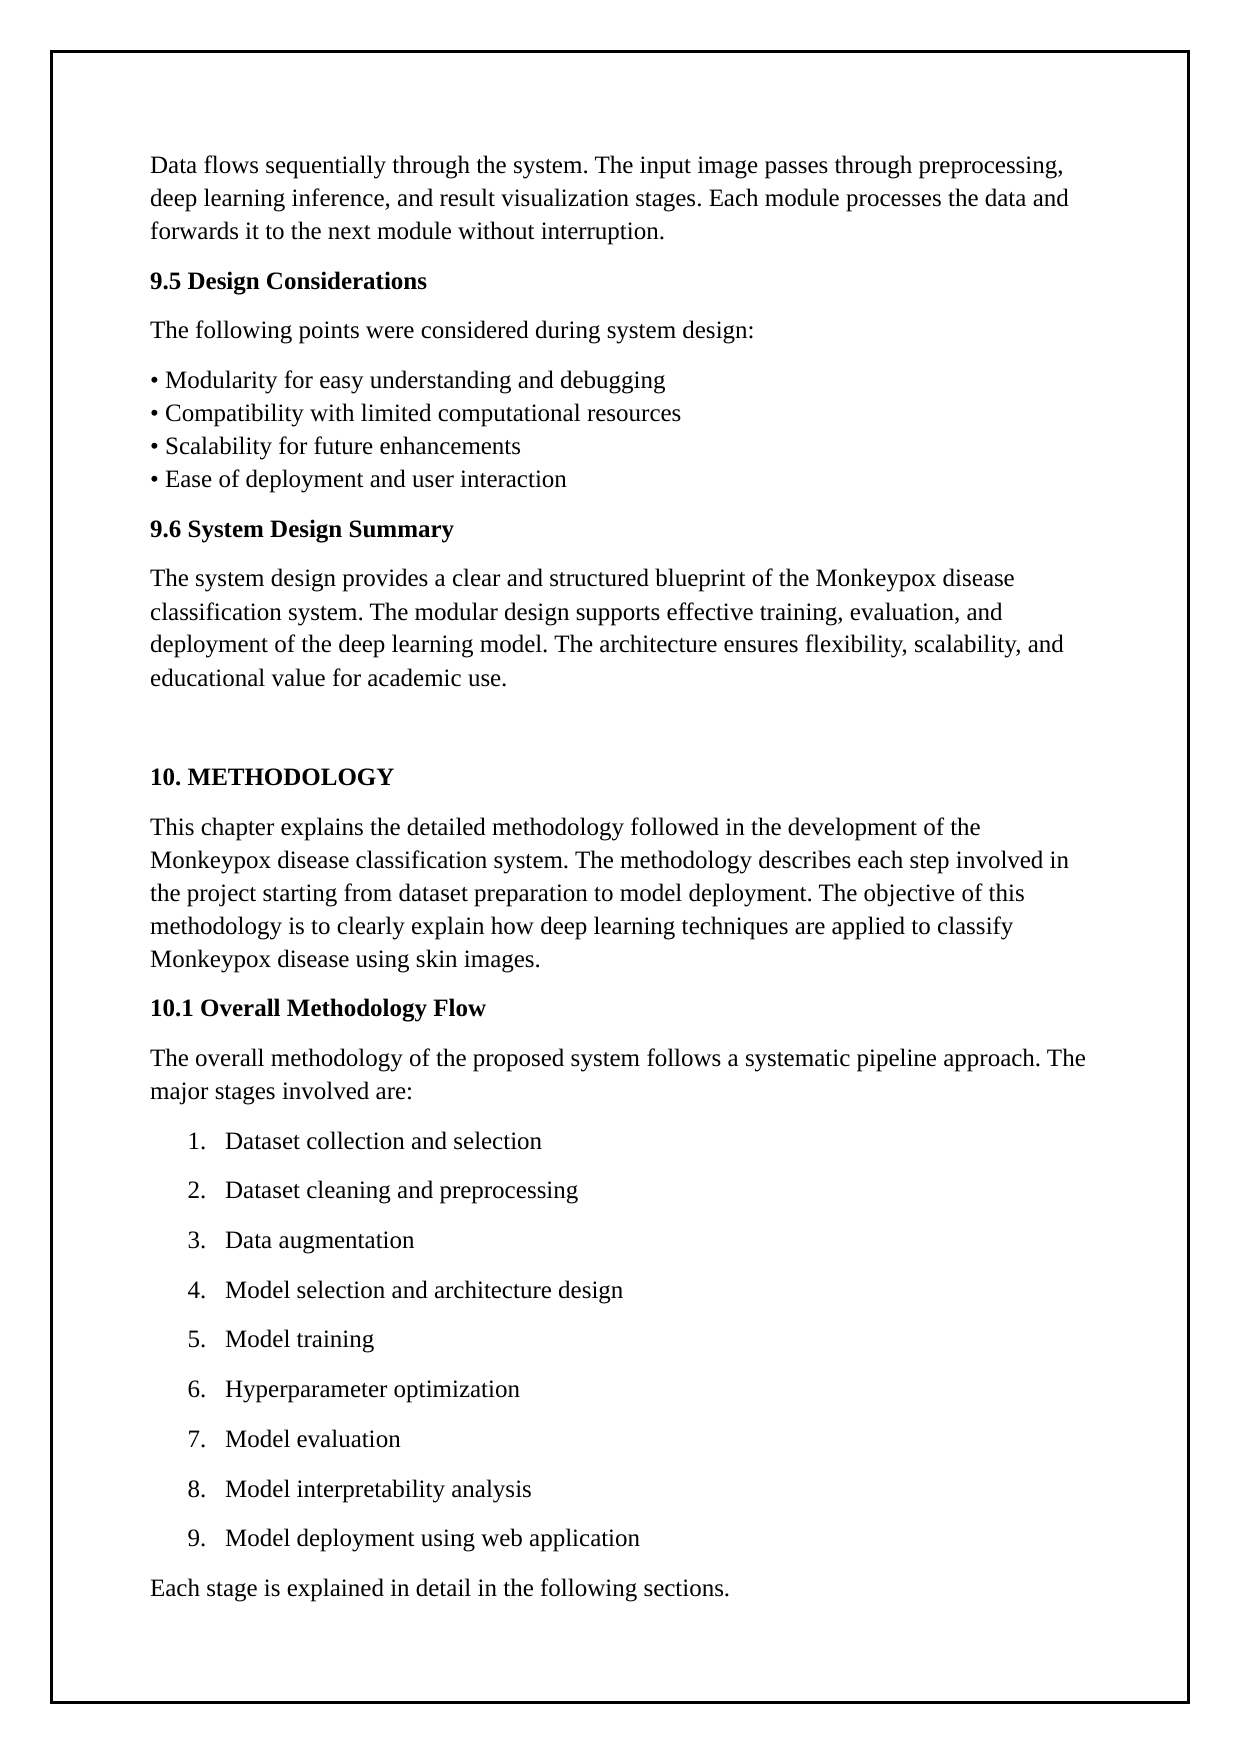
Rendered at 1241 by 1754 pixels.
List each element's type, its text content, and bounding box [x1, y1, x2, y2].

text 9.6 System Design Summary [150, 514, 1090, 543]
list Model interpretability analysis [187, 1474, 1090, 1502]
list Hyperparameter optimization [187, 1374, 1090, 1403]
text Data flows sequentially through the system. The input image passes through preprocessing, deep learning inference, and result visualization stages. Each module processes the data and forwards it to the next module without interruption. [150, 150, 1090, 245]
list Dataset collection and selection [187, 1126, 1090, 1154]
list Model selection and architecture design [187, 1275, 1090, 1304]
list Model evaluation [187, 1424, 1090, 1453]
list Data augmentation [187, 1225, 1090, 1254]
text 10.1 Overall Methodology Flow [150, 993, 1090, 1022]
text This chapter explains the detailed methodology followed in the development of the Monkeypox disease classification system. The methodology describes each step involved in the project starting from dataset preparation to model deployment. The objective of this methodology is to clearly explain how deep learning techniques are applied to classify Monkeypox disease using skin images. [150, 812, 1090, 972]
text The system design provides a clear and structured blueprint of the Monkeypox disease classification system. The modular design supports effective training, evaluation, and deployment of the deep learning model. The architecture ensures flexibility, scalability, and educational value for academic use. [150, 563, 1090, 691]
text • Modularity for easy understanding and debugging • Compatibility with limited computational resources • Scalability for future enhancements • Ease of deployment and user interaction [150, 365, 1090, 493]
text 9.5 Design Considerations [150, 266, 1090, 294]
text The following points were considered during system design: [150, 315, 1090, 344]
text Each stage is explained in detail in the following sections. [150, 1573, 1090, 1602]
text 10. METHODOLOGY [150, 762, 1090, 791]
list Model deployment using web application [187, 1523, 1090, 1552]
text The overall methodology of the proposed system follows a systematic pipeline approach. The major stages involved are: [150, 1043, 1090, 1105]
list Model training [187, 1324, 1090, 1353]
list Dataset cleaning and preprocessing [187, 1176, 1090, 1204]
